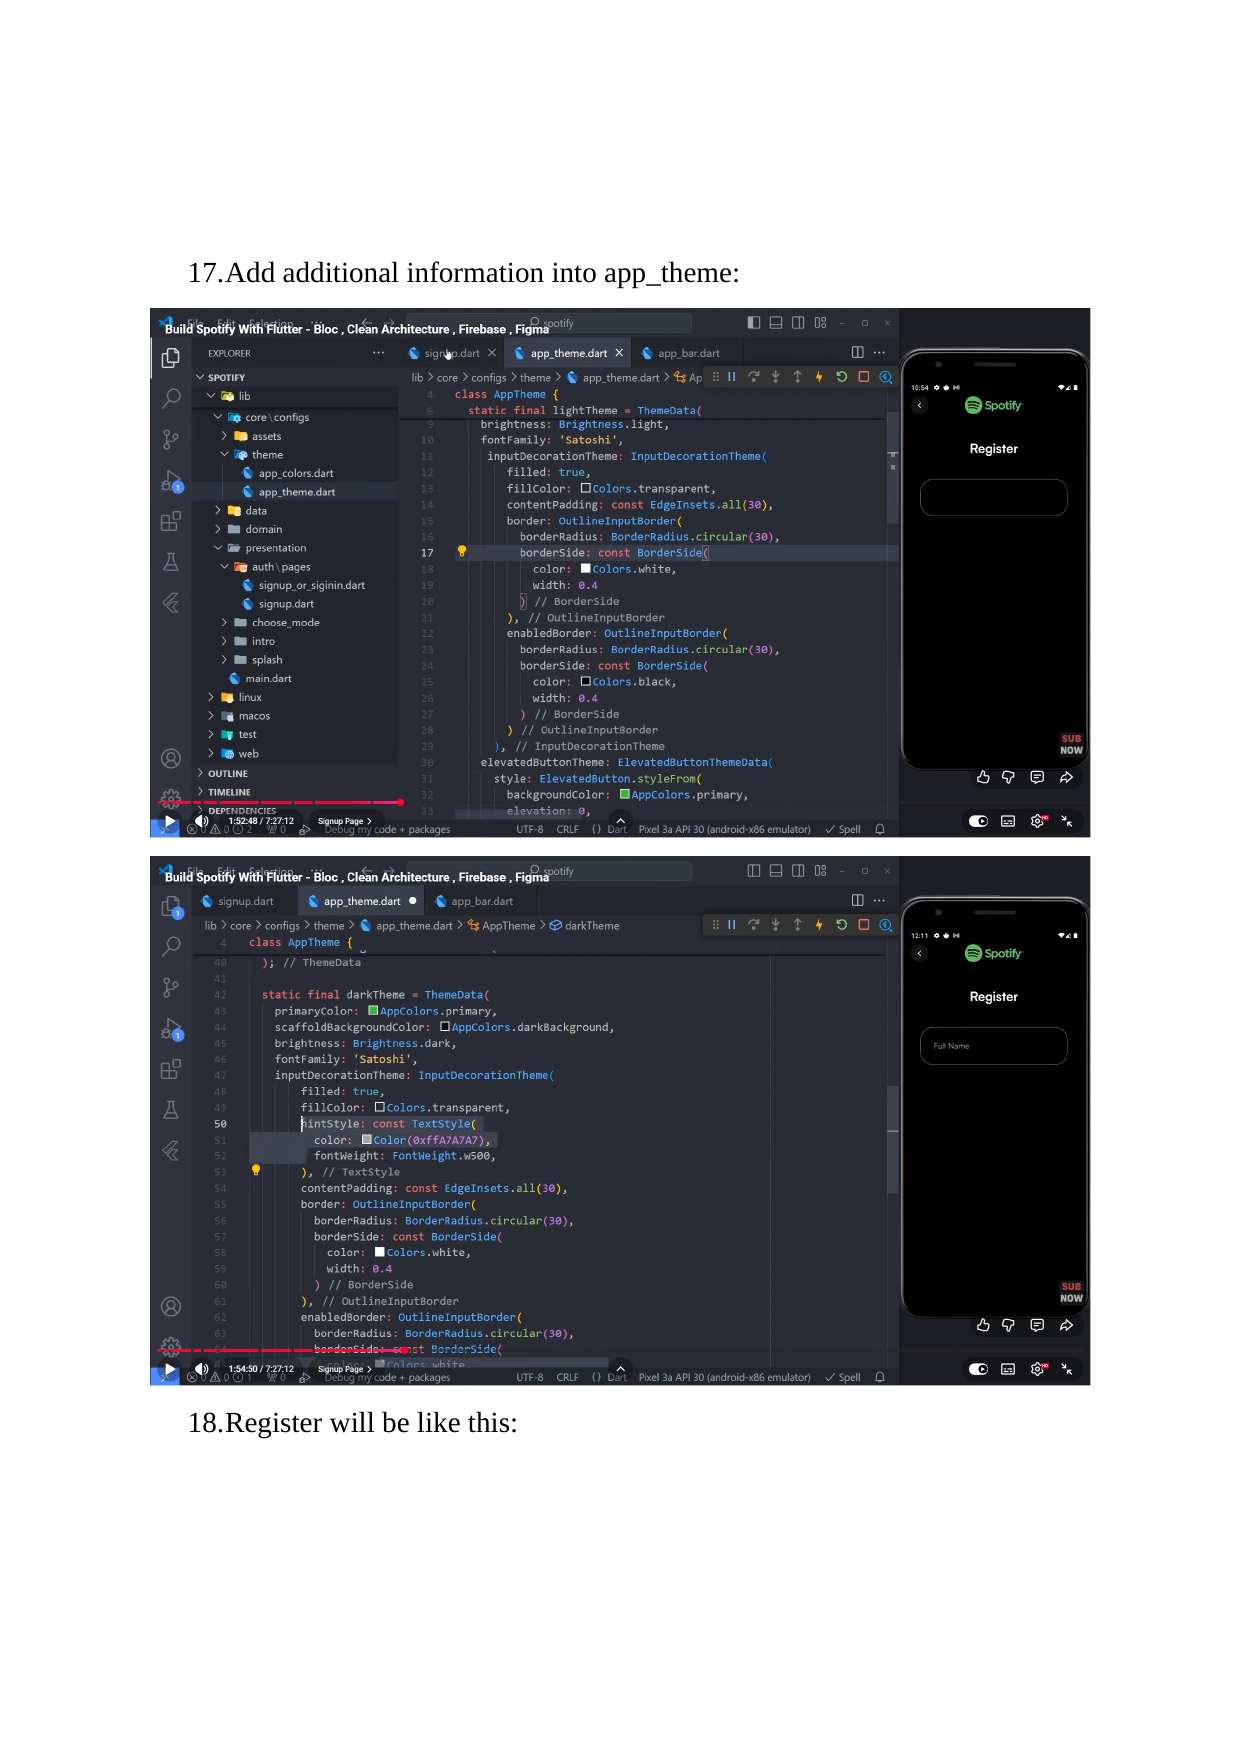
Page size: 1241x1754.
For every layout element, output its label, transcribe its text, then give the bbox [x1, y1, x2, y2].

picture [150, 308, 1091, 838]
picture [150, 856, 1091, 1386]
list Add additional information into app_theme: [187, 256, 1090, 289]
list Register will be like this: [187, 1405, 1090, 1439]
